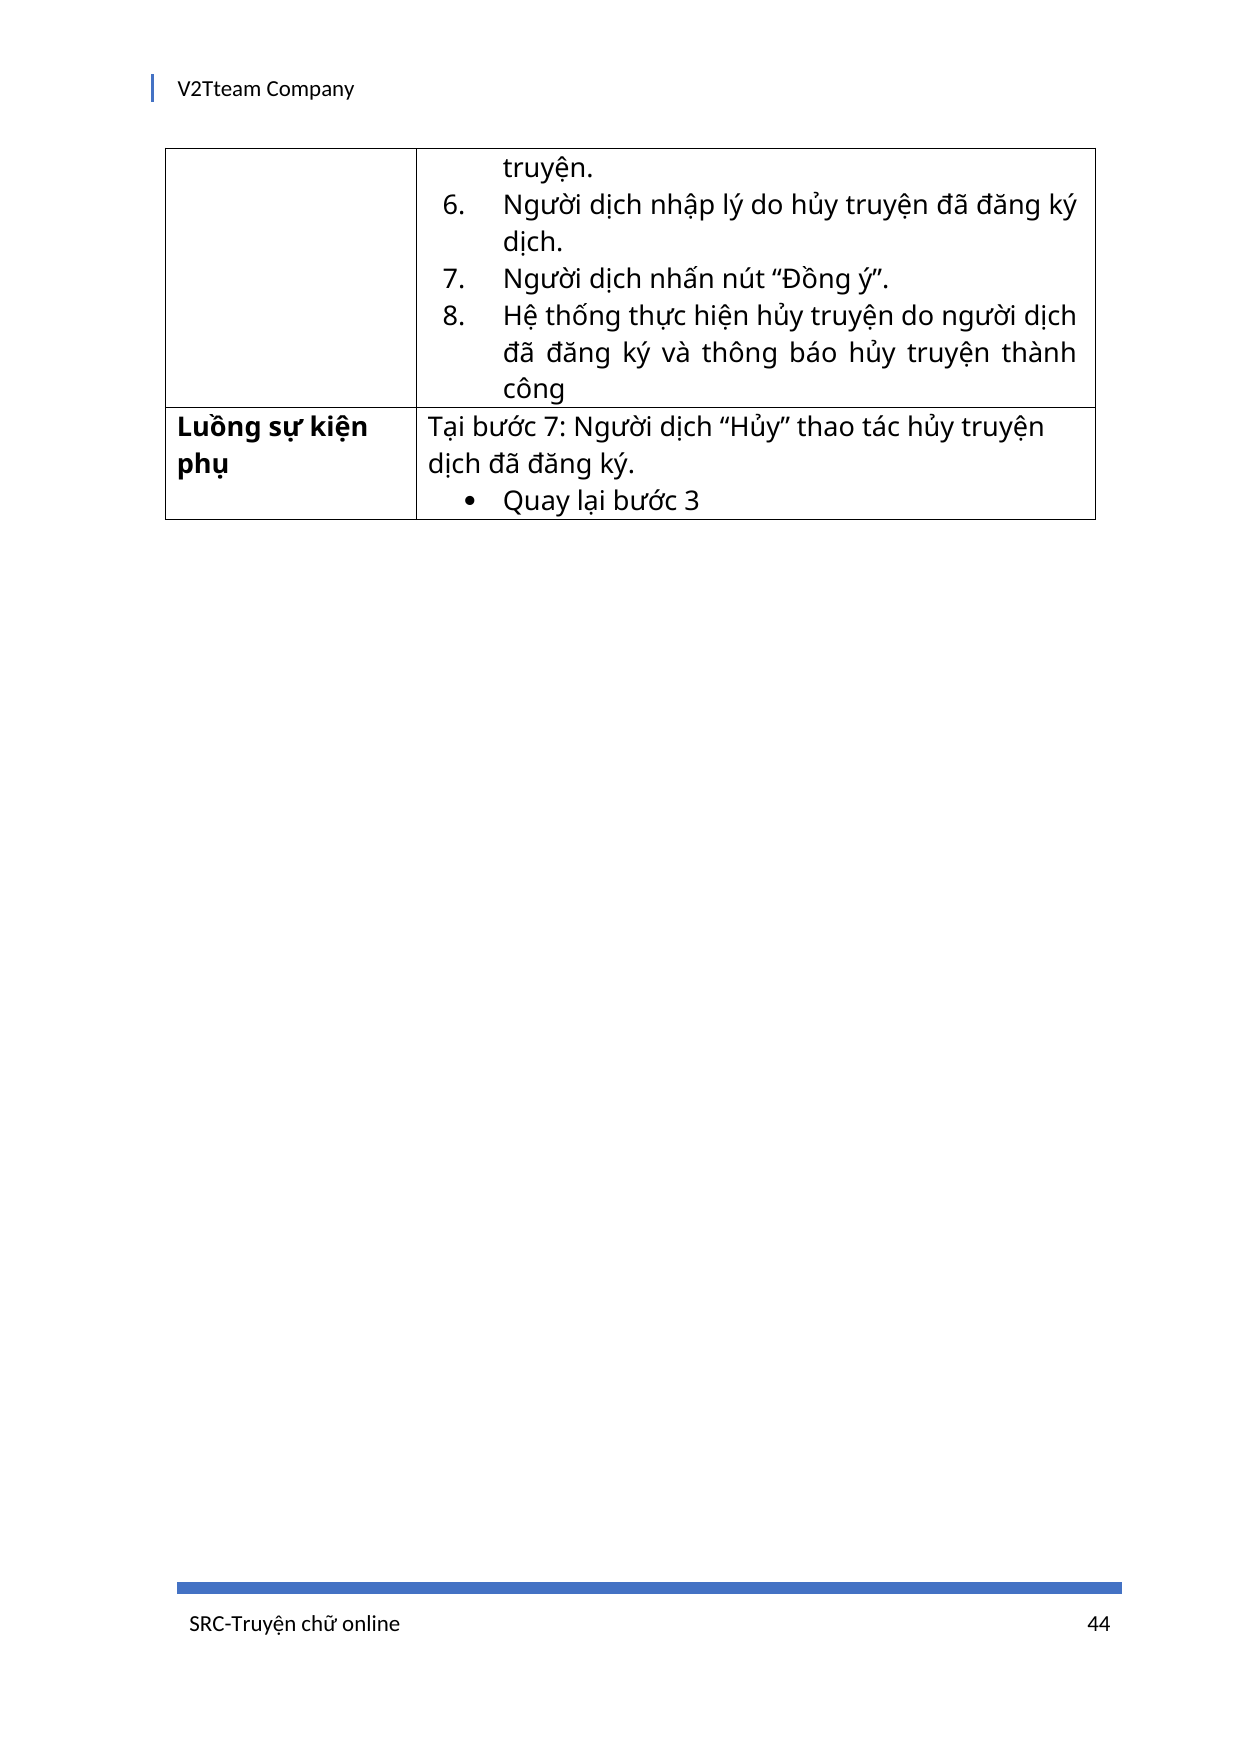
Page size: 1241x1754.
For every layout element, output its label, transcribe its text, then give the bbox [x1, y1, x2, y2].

table_cell Tại bước 7: Người dịch “Hủy” thao tác hủy truyện dịch đã đăng ký. Quay lại bước 3 [417, 408, 1095, 518]
table_cell Luồng sự kiện phụ [166, 408, 416, 518]
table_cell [417, 149, 1095, 407]
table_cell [166, 149, 416, 407]
